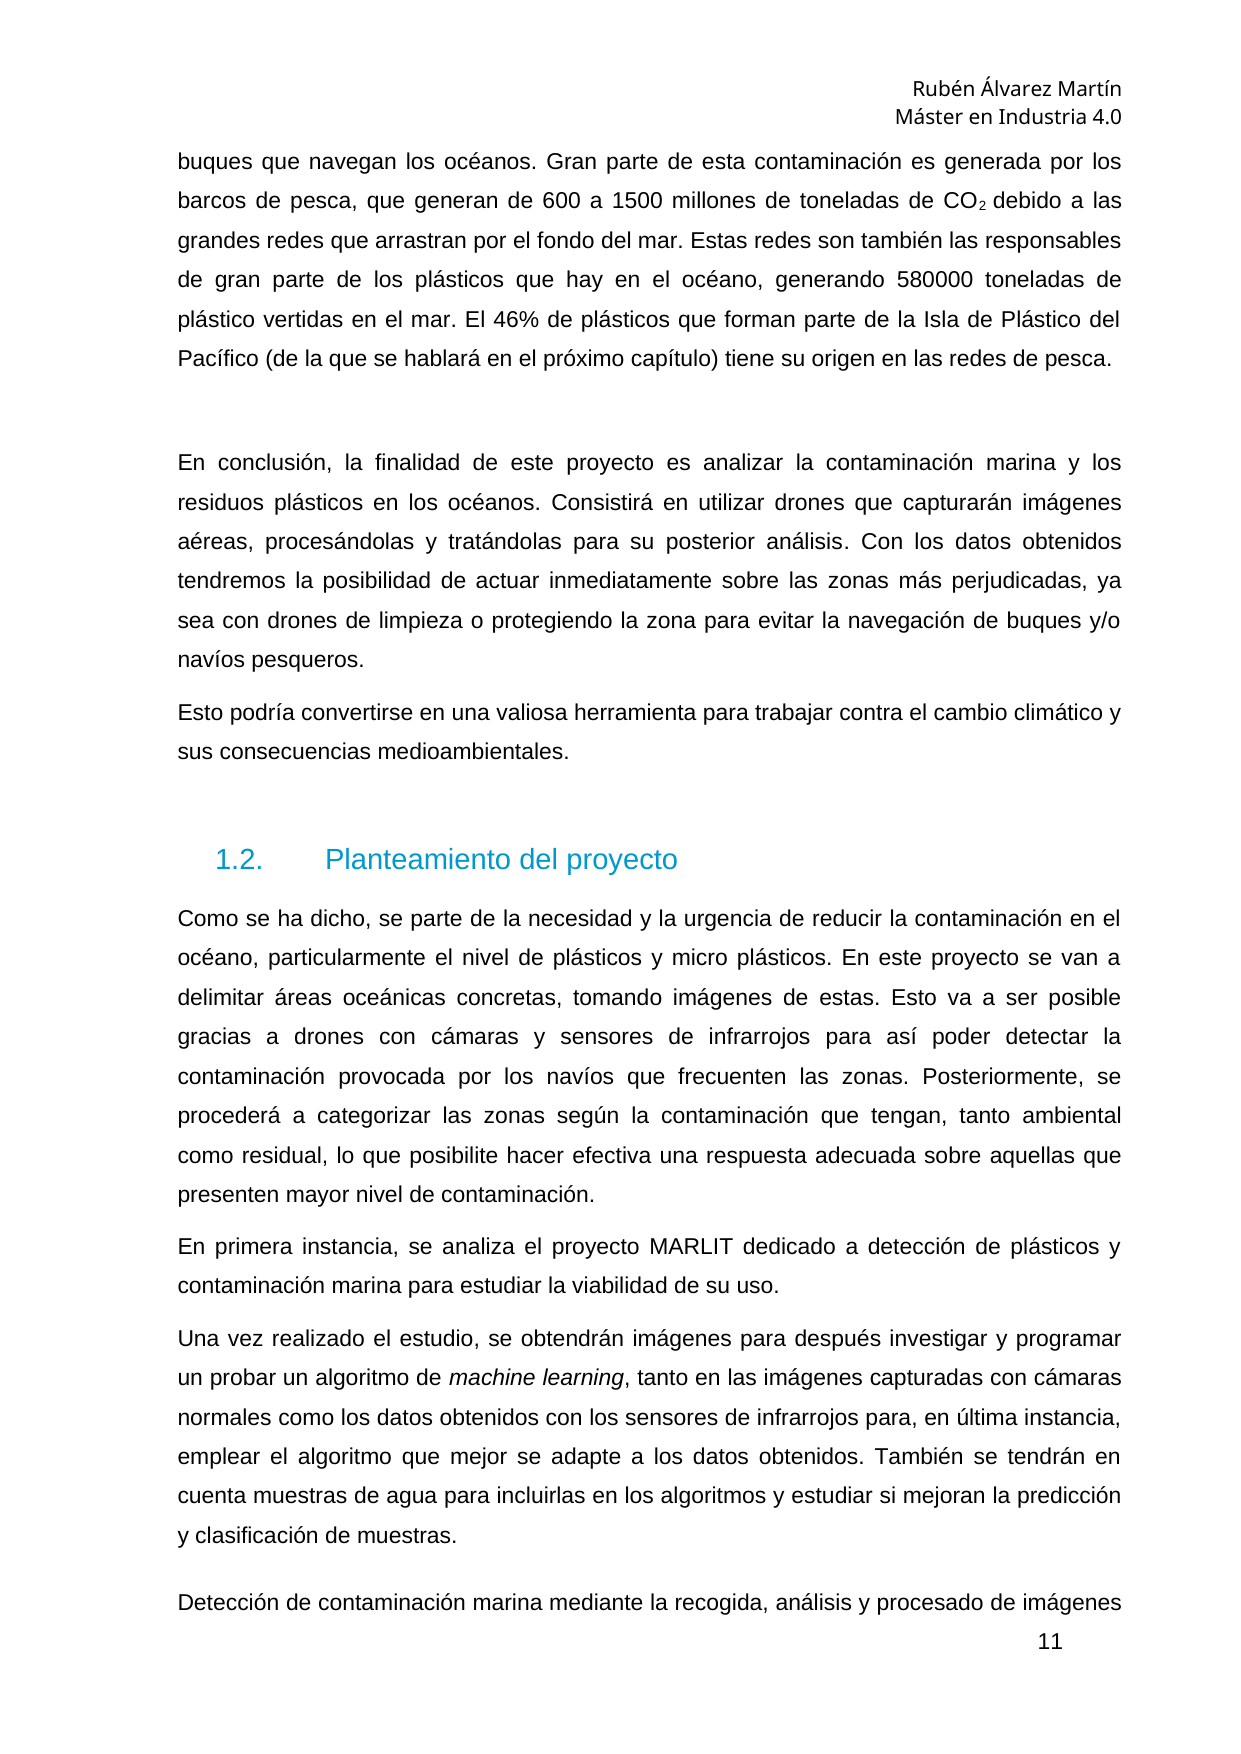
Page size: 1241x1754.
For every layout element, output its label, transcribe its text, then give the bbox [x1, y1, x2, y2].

text Una vez realizado el estudio, se obtendrán imágenes para después investigar y programar un probar un algoritmo de machine learning, tanto en las imágenes capturadas con cámaras normales como los datos obtenidos con los sensores de infrarrojos para, en última instancia, emplear el algoritmo que mejor se adapte a los datos obtenidos. También se tendrán en cuenta muestras de agua para incluirlas en los algoritmos y estudiar si mejoran la predicción y clasificación de muestras. [177, 1324, 1122, 1548]
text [177, 148, 1122, 371]
text En conclusión, la finalidad de este proyecto es analizar la contaminación marina y los residuos plásticos en los océanos. Consistirá en utilizar drones que capturarán imágenes aéreas, procesándolas y tratándolas para su posterior análisis. Con los datos obtenidos tendremos la posibilidad de actuar inmediatamente sobre las zonas más perjudicadas, ya sea con drones de limpieza o protegiendo la zona para evitar la navegación de buques y/o navíos pesqueros. [177, 449, 1122, 673]
text En primera instancia, se analiza el proyecto MARLIT dedicado a detección de plásticos y contaminación marina para estudiar la viabilidad de su uso. [177, 1233, 1122, 1299]
subtitle Planteamiento del proyecto [215, 842, 1122, 875]
text Esto podría convertirse en una valiosa herramienta para trabajar contra el cambio climático y sus consecuencias medioambientales. [177, 698, 1122, 764]
text Como se ha dicho, se parte de la necesidad y la urgencia de reducir la contaminación en el océano, particularmente el nivel de plásticos y micro plásticos. En este proyecto se van a delimitar áreas oceánicas concretas, tomando imágenes de estas. Esto va a ser posible gracias a drones con cámaras y sensores de infrarrojos para así poder detectar la contaminación provocada por los navíos que frecuenten las zonas. Posteriormente, se procederá a categorizar las zonas según la contaminación que tengan, tanto ambiental como residual, lo que posibilite hacer efectiva una respuesta adecuada sobre aquellas que presenten mayor nivel de contaminación. [177, 905, 1122, 1207]
